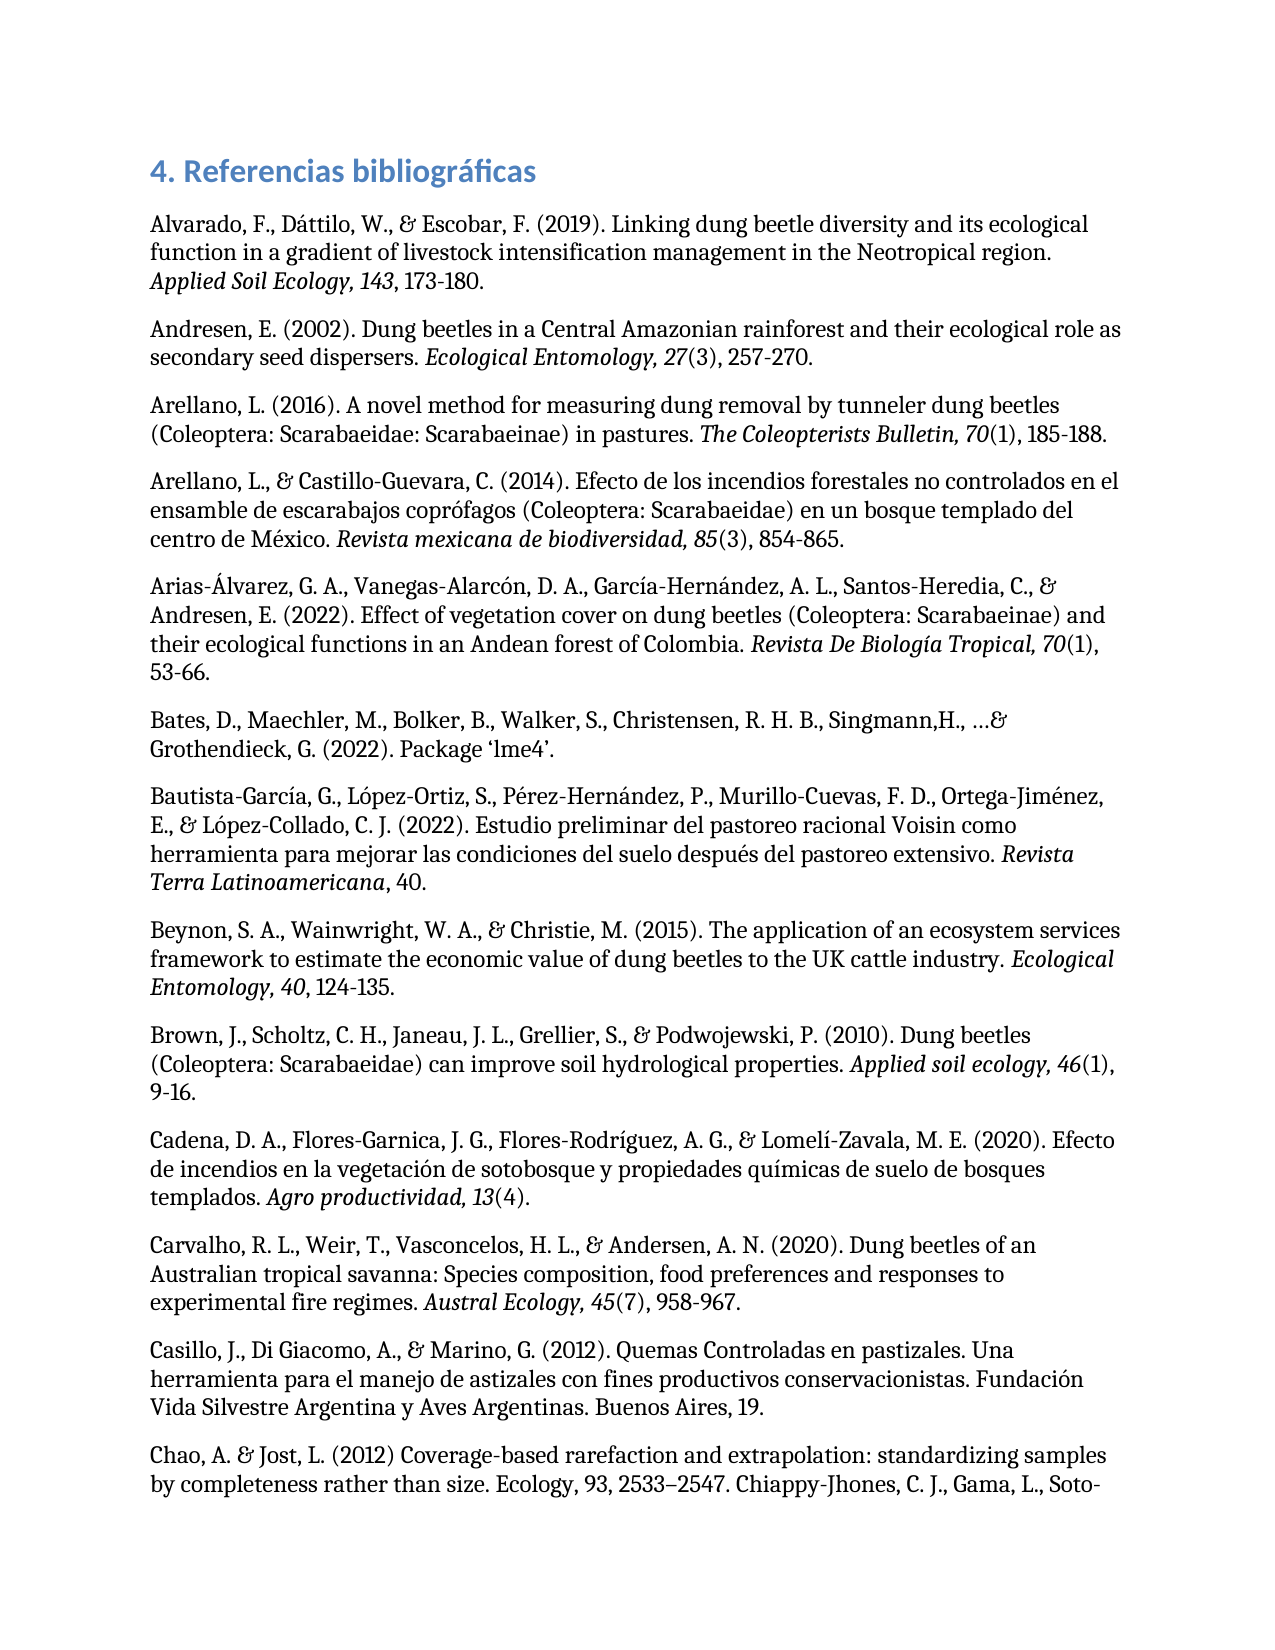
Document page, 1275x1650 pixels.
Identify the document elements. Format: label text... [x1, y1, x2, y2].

text Brown, J., Scholtz, C. H., Janeau, J. L., Grellier, S., & Podwojewski, P. (2010). Dung beetles (Coleoptera: Scarabaeidae) can improve soil hydrological properties. Applied soil ecology, 46(1), 9-16. [150, 1021, 1125, 1107]
text Bautista-García, G., López-Ortiz, S., Pérez-Hernández, P., Murillo-Cuevas, F. D., Ortega-Jiménez, E., & López-Collado, C. J. (2022). Estudio preliminar del pastoreo racional Voisin como herramienta para mejorar las condiciones del suelo después del pastoreo extensivo. Revista Terra Latinoamericana, 40. [150, 782, 1125, 897]
subtitle 4. Referencias bibliográficas [150, 150, 1125, 191]
text Carvalho, R. L., Weir, T., Vasconcelos, H. L., & Andersen, A. N. (2020). Dung beetles of an Australian tropical savanna: Species composition, food preferences and responses to experimental fire regimes. Austral Ecology, 45(7), 958-967. [150, 1231, 1125, 1317]
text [150, 1441, 1125, 1498]
text Alvarado, F., Dáttilo, W., & Escobar, F. (2019). Linking dung beetle diversity and its ecological function in a gradient of livestock intensification management in the Neotropical region. Applied Soil Ecology, 143, 173-180. [150, 209, 1125, 296]
text Arias-Álvarez, G. A., Vanegas-Alarcón, D. A., García-Hernández, A. L., Santos-Heredia, C., & Andresen, E. (2022). Effect of vegetation cover on dung beetles (Coleoptera: Scarabaeinae) and their ecological functions in an Andean forest of Colombia. Revista De Biología Tropical, 70(1), 53-66. [150, 572, 1125, 687]
text Bates, D., Maechler, M., Bolker, B., Walker, S., Christensen, R. H. B., Singmann,H., …& Grothendieck, G. (2022). Package ‘lme4’. [150, 706, 1125, 763]
text Andresen, E. (2002). Dung beetles in a Central Amazonian rainforest and their ecological role as secondary seed dispersers. Ecological Entomology, 27(3), 257-270. [150, 314, 1125, 372]
text Arellano, L. (2016). A novel method for measuring dung removal by tunneler dung beetles (Coleoptera: Scarabaeidae: Scarabaeinae) in pastures. The Coleopterists Bulletin, 70(1), 185-188. [150, 391, 1125, 448]
text Casillo, J., Di Giacomo, A., & Marino, G. (2012). Quemas Controladas en pastizales. Una herramienta para el manejo de astizales con fines productivos conservacionistas. Fundación Vida Silvestre Argentina y Aves Argentinas. Buenos Aires, 19. [150, 1336, 1125, 1422]
text Cadena, D. A., Flores-Garnica, J. G., Flores-Rodríguez, A. G., & Lomelí-Zavala, M. E. (2020). Efecto de incendios en la vegetación de sotobosque y propiedades químicas de suelo de bosques templados. Agro productividad, 13(4). [150, 1126, 1125, 1212]
text Beynon, S. A., Wainwright, W. A., & Christie, M. (2015). The application of an ecosystem services framework to estimate the economic value of dung beetles to the UK cattle industry. Ecological Entomology, 40, 124-135. [150, 916, 1125, 1002]
text Arellano, L., & Castillo-Guevara, C. (2014). Efecto de los incendios forestales no controlados en el ensamble de escarabajos coprófagos (Coleoptera: Scarabaeidae) en un bosque templado del centro de México. Revista mexicana de biodiversidad, 85(3), 854-865. [150, 467, 1125, 553]
